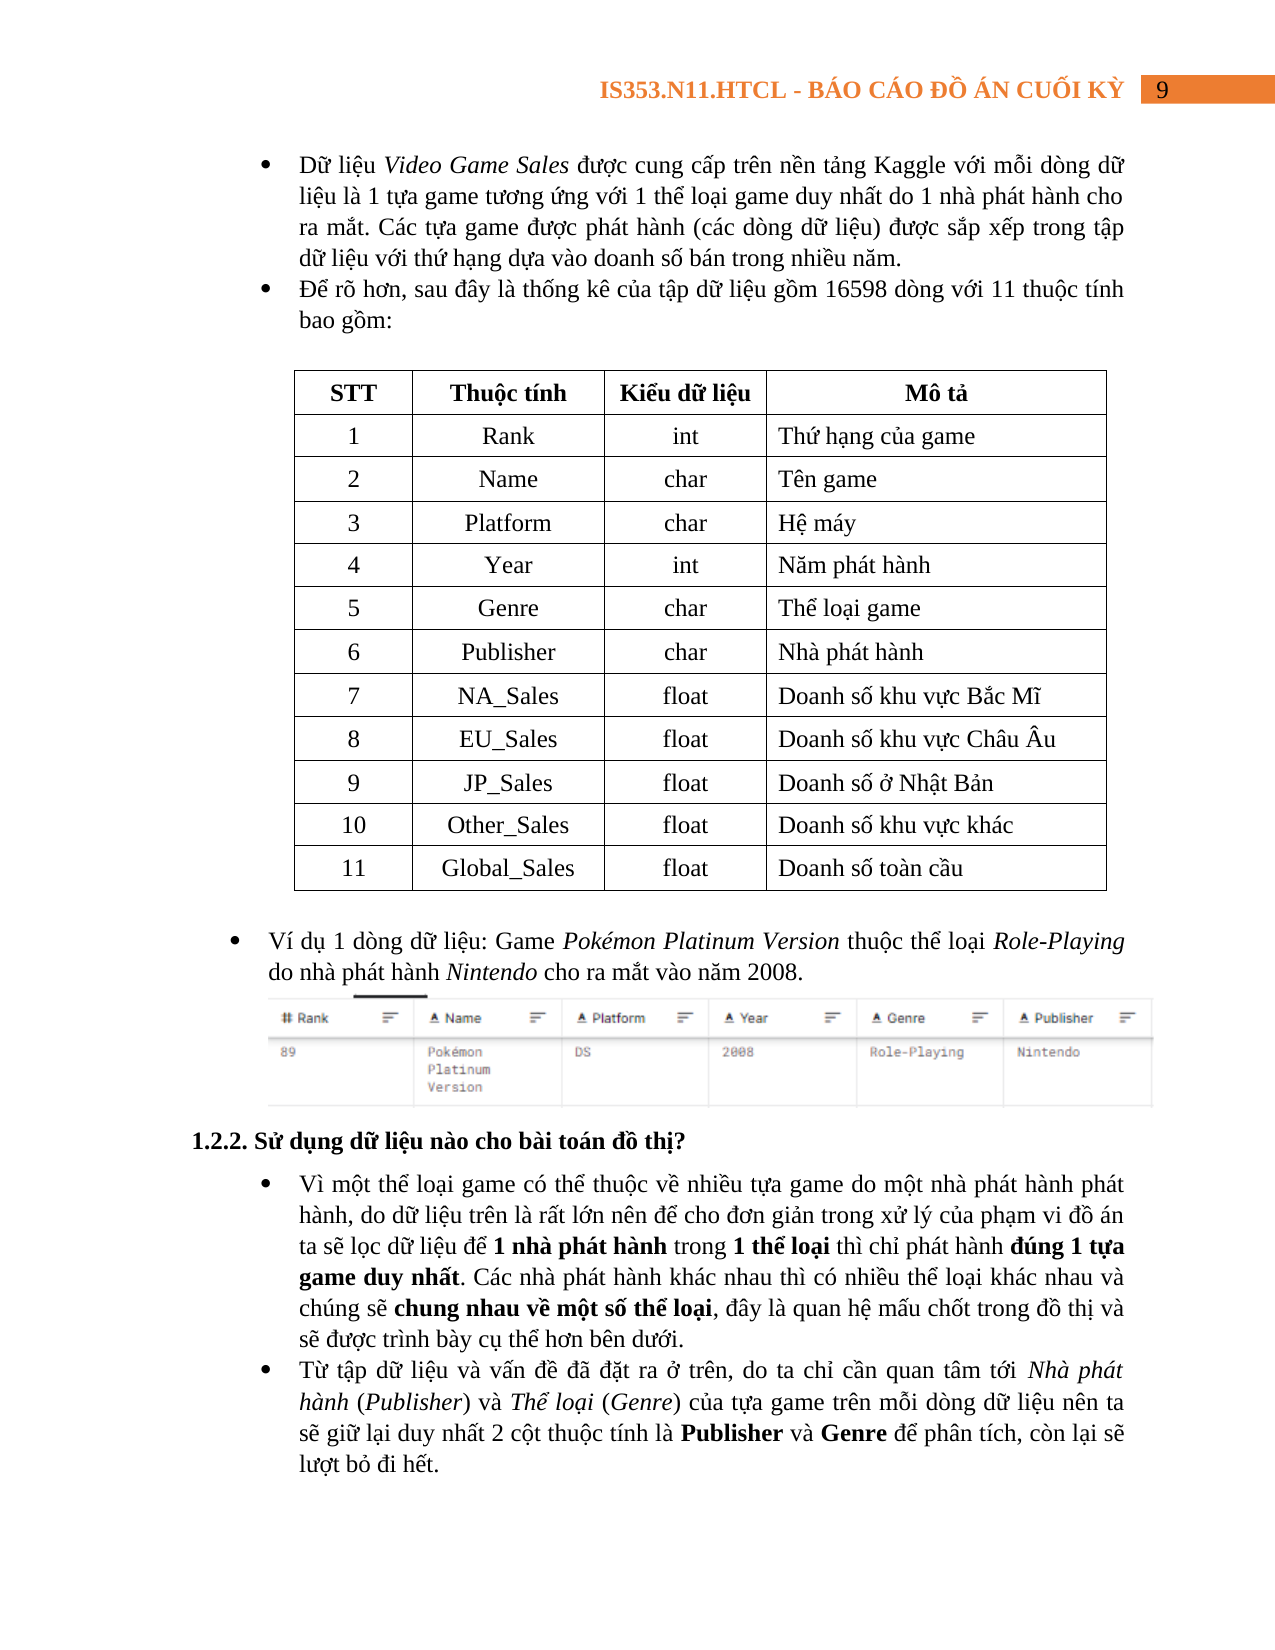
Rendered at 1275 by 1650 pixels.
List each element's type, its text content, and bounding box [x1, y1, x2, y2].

table_cell NA_Sales [413, 674, 604, 716]
list Để rõ hơn, sau đây là thống kê của tập dữ liệu gồm 16598 dòng với 11 thuộc tính bao gồm: [261, 274, 1125, 334]
table_cell Publisher [413, 630, 604, 673]
table_header Kiểu dữ liệu [605, 371, 766, 413]
table_cell 3 [295, 502, 412, 543]
table_cell 8 [295, 717, 412, 760]
table_cell Hệ máy [767, 502, 1106, 543]
table_cell int [605, 415, 766, 456]
picture [268, 988, 1154, 1108]
table_cell Platform [413, 502, 604, 543]
table_cell Nhà phát hành [767, 630, 1106, 673]
table_cell Doanh số khu vực Châu Âu [767, 717, 1106, 760]
table_cell Genre [413, 587, 604, 629]
table_cell Doanh số khu vực Bắc Mĩ [767, 674, 1106, 716]
list Vì một thể loại game có thể thuộc về nhiều tựa game do một nhà phát hành phát hành, do dữ liệu trên là rất lớn nên để cho đơn giản trong xử lý của phạm vi đồ án ta sẽ lọc dữ liệu để 1 nhà phát hành trong 1 thể loại thì chỉ phát hành đúng 1 tựa game duy nhất. Các nhà phát hành khác nhau thì có nhiều thể loại khác nhau và chúng sẽ chung nhau về một số thể loại, đây là quan hệ mấu chốt trong đồ thị và sẽ được trình bày cụ thể hơn bên dưới. [261, 1169, 1125, 1353]
table_cell char [605, 457, 766, 501]
table_cell float [605, 846, 766, 889]
table_cell 5 [295, 587, 412, 629]
table_cell Name [413, 457, 604, 501]
table_cell char [605, 502, 766, 543]
table_cell Global_Sales [413, 846, 604, 889]
table_cell 2 [295, 457, 412, 501]
table_cell 11 [295, 846, 412, 889]
table_cell Doanh số ở Nhật Bản [767, 761, 1106, 803]
table_cell 7 [295, 674, 412, 716]
table_header Thuộc tính [413, 371, 604, 413]
list Ví dụ 1 dòng dữ liệu: Game Pokémon Platinum Version thuộc thể loại Role-Playing do nhà phát hành Nintendo cho ra mắt vào năm 2008. [231, 926, 1125, 986]
table_cell Doanh số toàn cầu [767, 846, 1106, 889]
table_cell Tên game [767, 457, 1106, 501]
table_cell Thể loại game [767, 587, 1106, 629]
list Dữ liệu Video Game Sales được cung cấp trên nền tảng Kaggle với mỗi dòng dữ liệu là 1 tựa game tương ứng với 1 thể loại game duy nhất do 1 nhà phát hành cho ra mắt. Các tựa game được phát hành (các dòng dữ liệu) được sắp xếp trong tập dữ liệu với thứ hạng dựa vào doanh số bán trong nhiều năm. [261, 150, 1125, 272]
table_cell 9 [295, 761, 412, 803]
table_cell float [605, 674, 766, 716]
table_header Mô tả [767, 371, 1106, 413]
table_cell float [605, 761, 766, 803]
table_cell Year [413, 544, 604, 586]
table_cell 6 [295, 630, 412, 673]
table_cell char [605, 630, 766, 673]
subtitle Sử dụng dữ liệu nào cho bài toán đồ thị? [191, 1126, 1125, 1155]
table_cell Rank [413, 415, 604, 456]
list Từ tập dữ liệu và vấn đề đã đặt ra ở trên, do ta chỉ cần quan tâm tới Nhà phát hành (Publisher) và Thể loại (Genre) của tựa game trên mỗi dòng dữ liệu nên ta sẽ giữ lại duy nhất 2 cột thuộc tính là Publisher và Genre để phân tích, còn lại sẽ lượt bỏ đi hết. [261, 1356, 1125, 1477]
table_cell 1 [295, 415, 412, 456]
table_cell EU_Sales [413, 717, 604, 760]
table_cell 10 [295, 804, 412, 845]
table_cell 4 [295, 544, 412, 586]
table_cell char [605, 587, 766, 629]
table_cell int [605, 544, 766, 586]
table_cell Doanh số khu vực khác [767, 804, 1106, 845]
table_cell Năm phát hành [767, 544, 1106, 586]
table_header STT [295, 371, 412, 413]
table_cell float [605, 804, 766, 845]
table_cell Thứ hạng của game [767, 415, 1106, 456]
table_cell Other_Sales [413, 804, 604, 845]
table_cell float [605, 717, 766, 760]
table_cell JP_Sales [413, 761, 604, 803]
